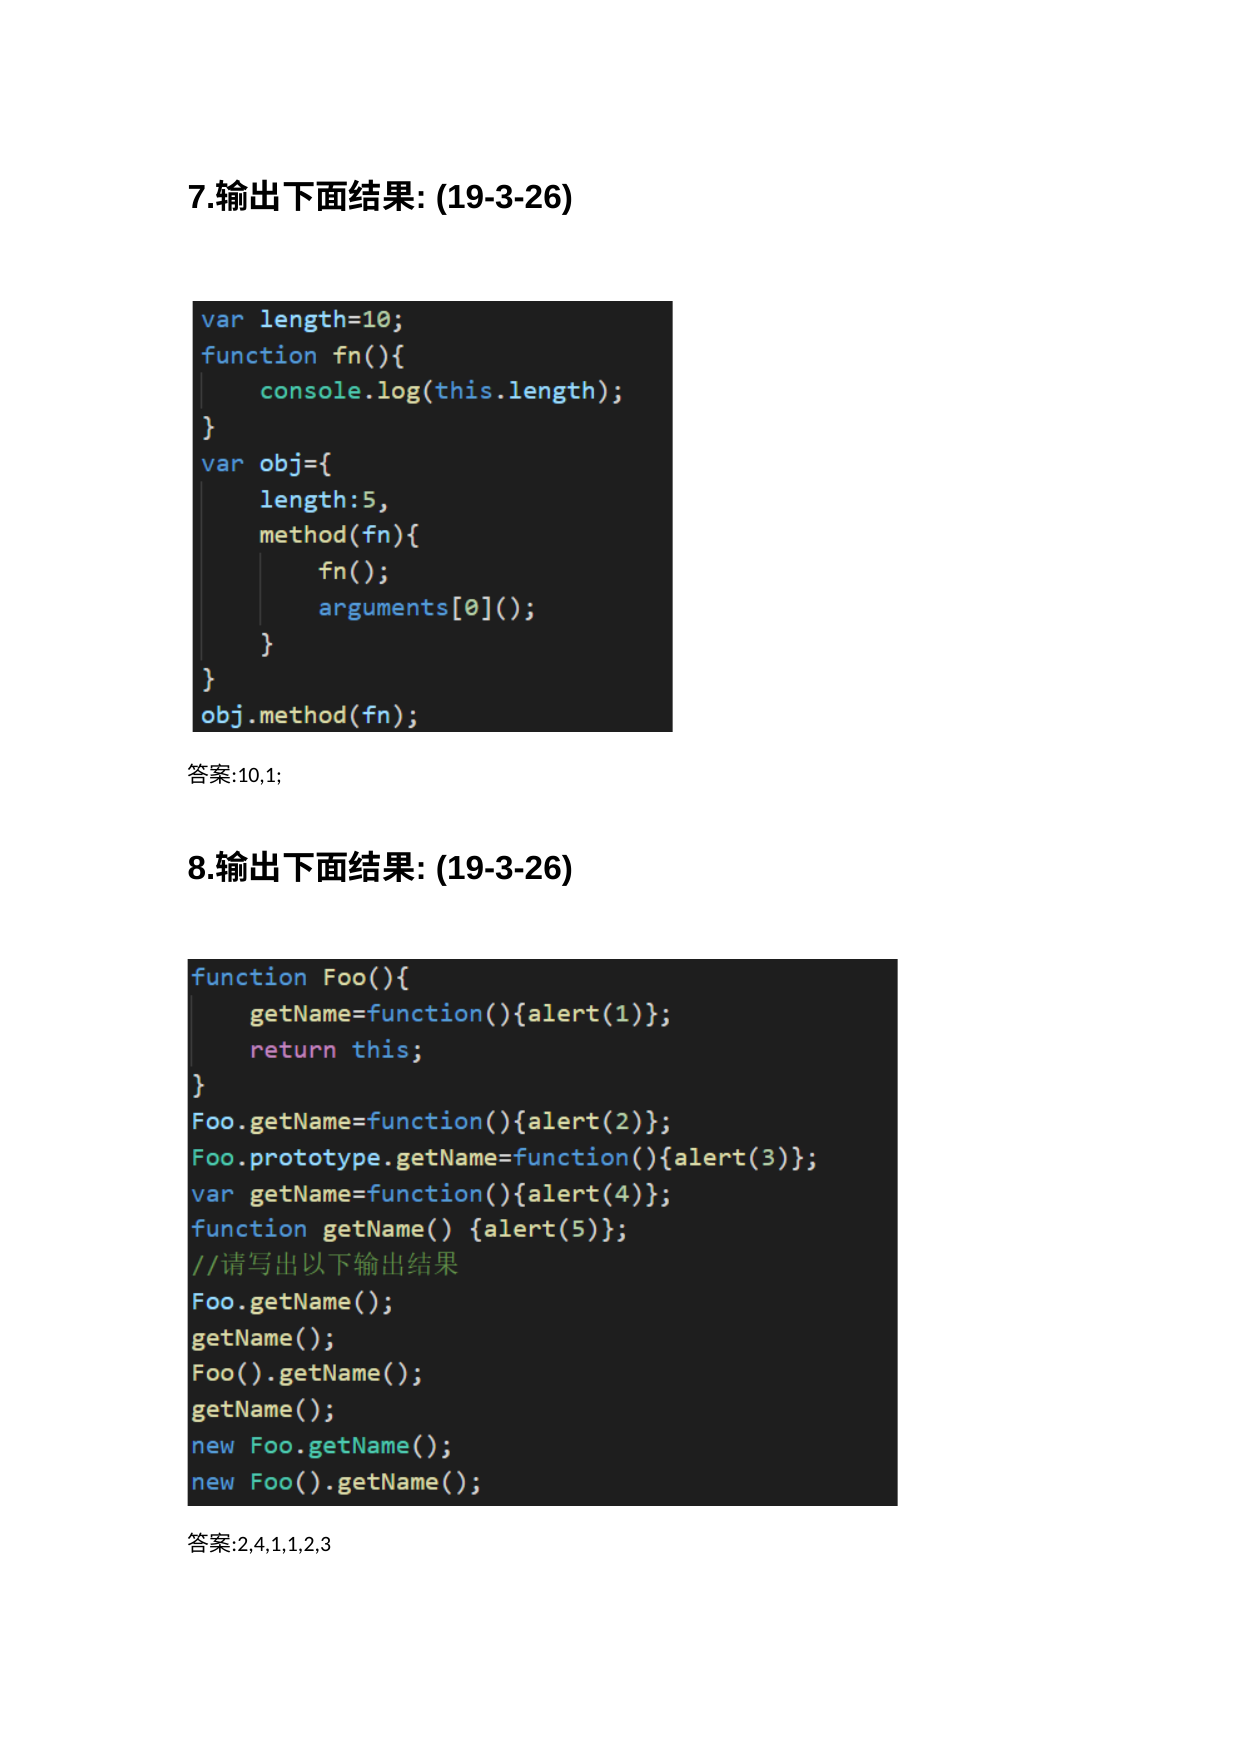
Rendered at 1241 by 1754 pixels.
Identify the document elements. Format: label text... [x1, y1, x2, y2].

picture [192, 301, 673, 732]
subtitle 8.输出下面结果: (19-3-26) [187, 832, 1053, 897]
text 答案:2,4,1,1,2,3 [187, 1525, 1053, 1558]
picture [187, 959, 898, 1506]
subtitle 7.输出下面结果: (19-3-26) [187, 162, 1053, 227]
text 答案:10,1; [187, 757, 1053, 789]
